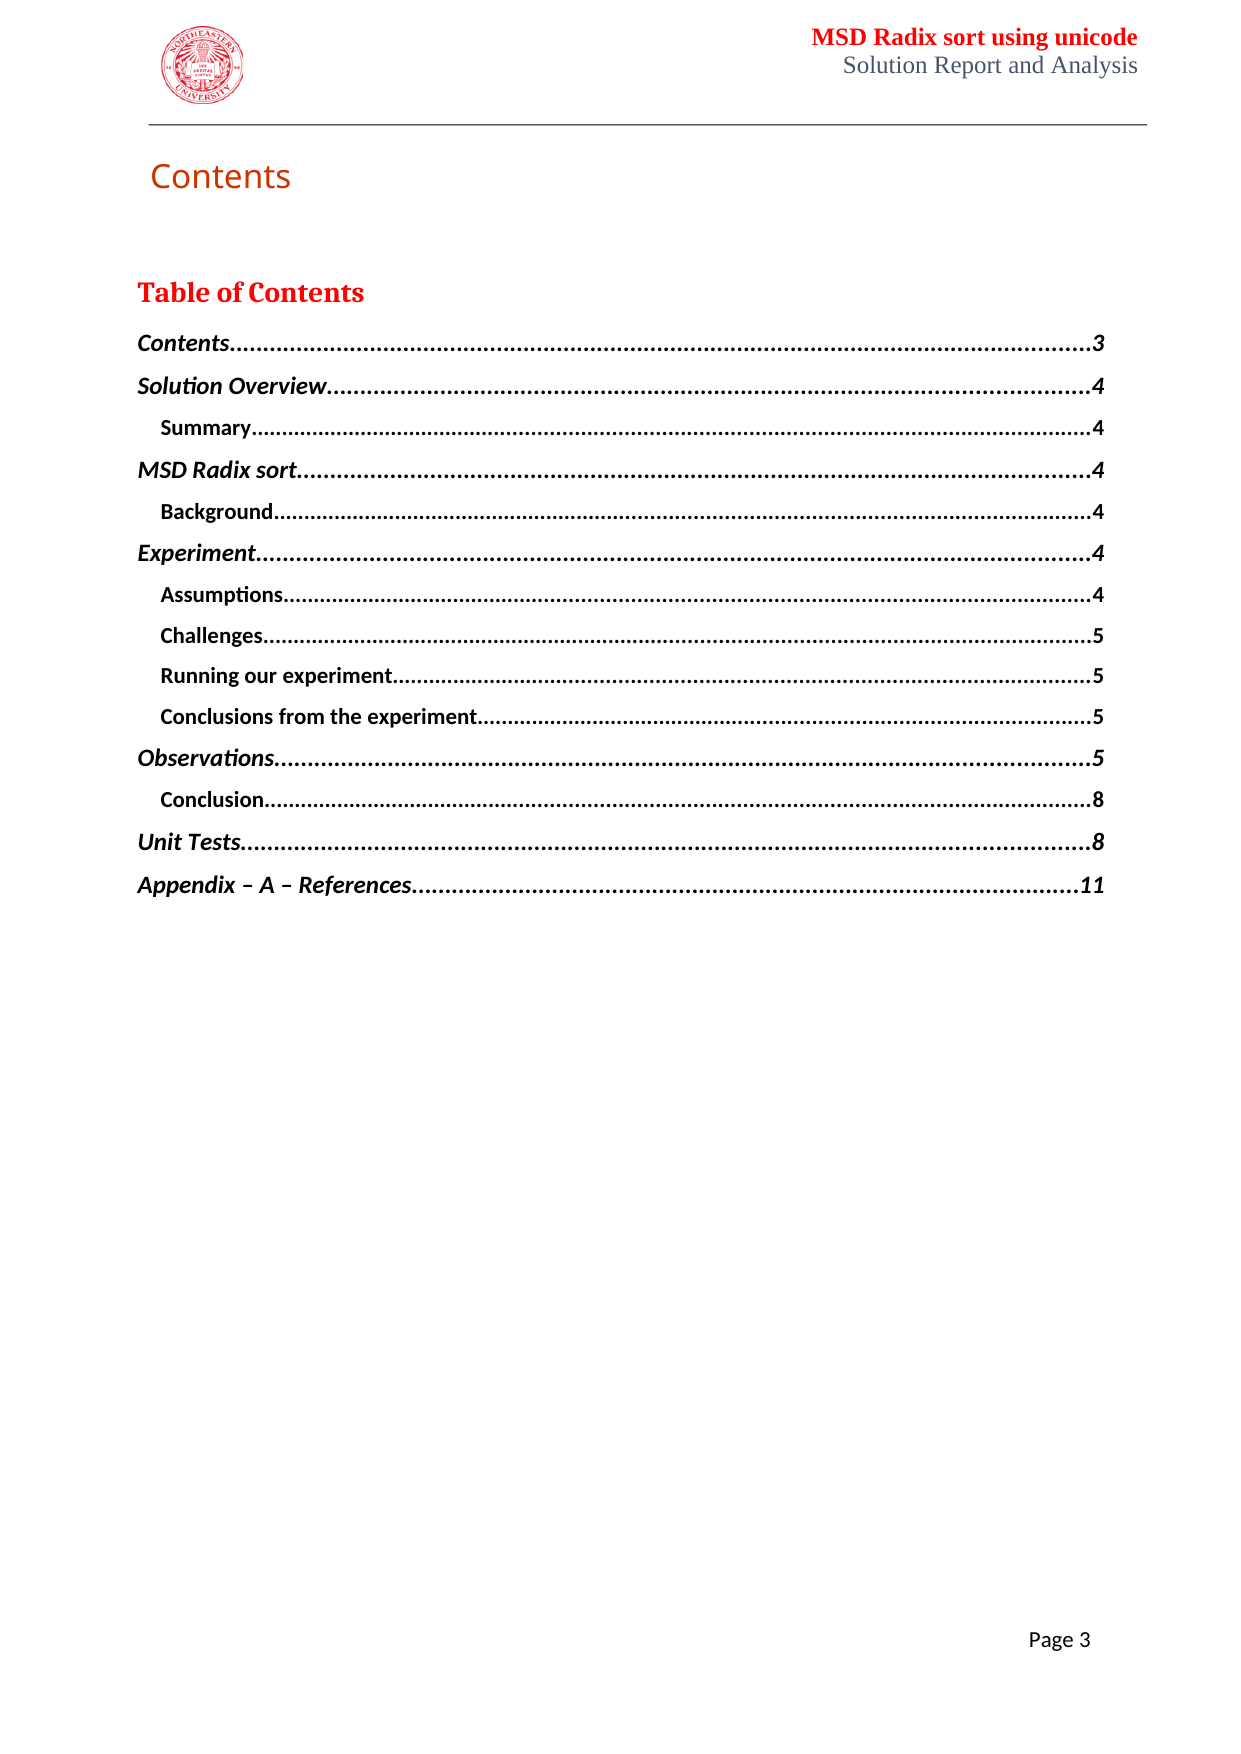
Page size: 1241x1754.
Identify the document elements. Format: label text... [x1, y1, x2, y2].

picture [161, 26, 244, 104]
subtitle Contents [150, 153, 1105, 198]
